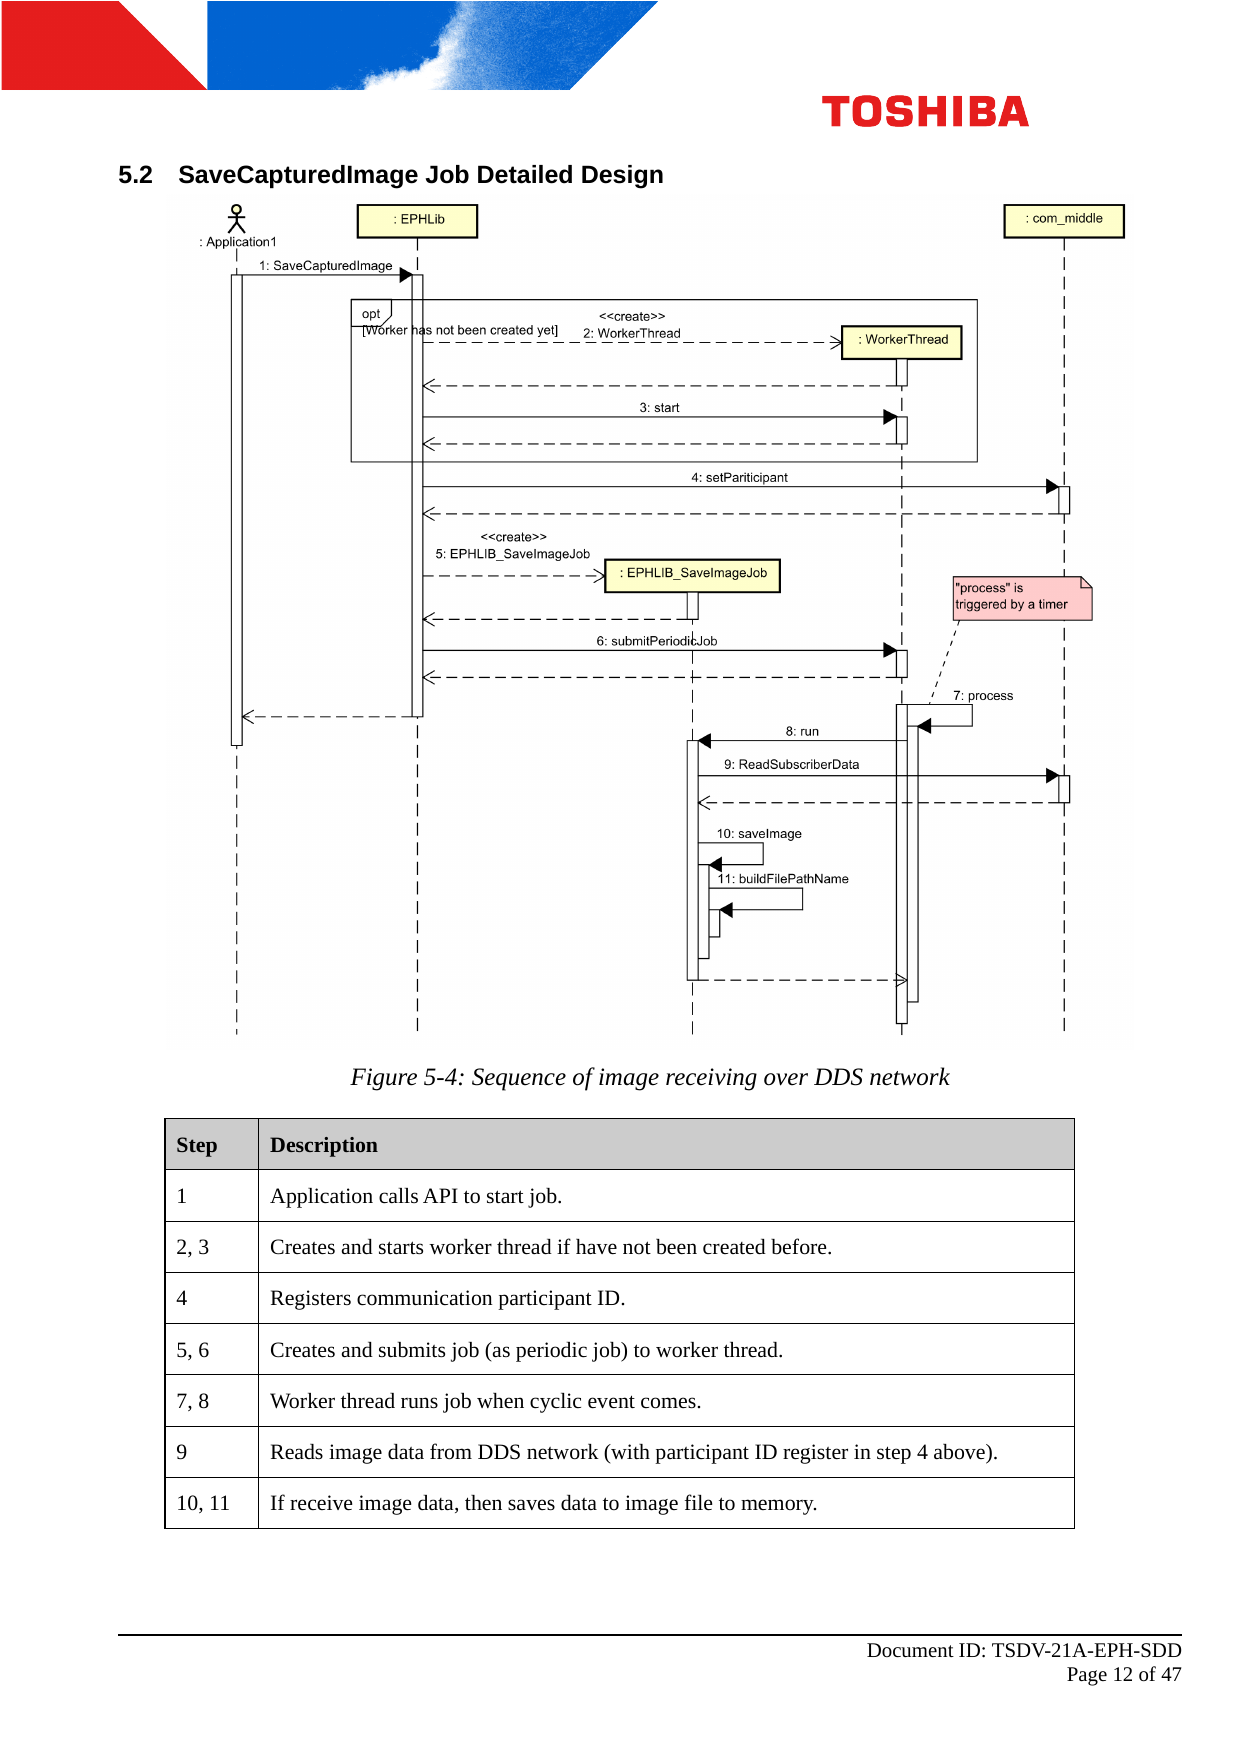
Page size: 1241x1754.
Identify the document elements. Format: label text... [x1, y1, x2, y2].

table_cell Registers communication participant ID. [259, 1273, 1074, 1323]
subtitle SaveCapturedImage Job Detailed Design [118, 160, 1182, 188]
table_header Step [166, 1119, 258, 1169]
table_cell 5, 6 [166, 1324, 258, 1374]
table_cell Application calls API to start job. [259, 1170, 1074, 1221]
table_cell 1 [166, 1170, 258, 1221]
picture [166, 194, 1134, 1050]
table_cell Creates and starts worker thread if have not been created before. [259, 1222, 1074, 1272]
table_cell 9 [166, 1427, 258, 1477]
table_cell 7, 8 [166, 1375, 258, 1426]
table_cell If receive image data, then saves data to image file to memory. [259, 1478, 1074, 1528]
table_cell Worker thread runs job when cyclic event comes. [259, 1375, 1074, 1426]
table_cell 10, 11 [166, 1478, 258, 1528]
picture [1, 1, 1241, 149]
table_cell 4 [166, 1273, 258, 1323]
table_header Description [259, 1119, 1074, 1169]
table_cell Creates and submits job (as periodic job) to worker thread. [259, 1324, 1074, 1374]
table_cell 2, 3 [166, 1222, 258, 1272]
table_cell Reads image data from DDS network (with participant ID register in step 4 above). [259, 1427, 1074, 1477]
